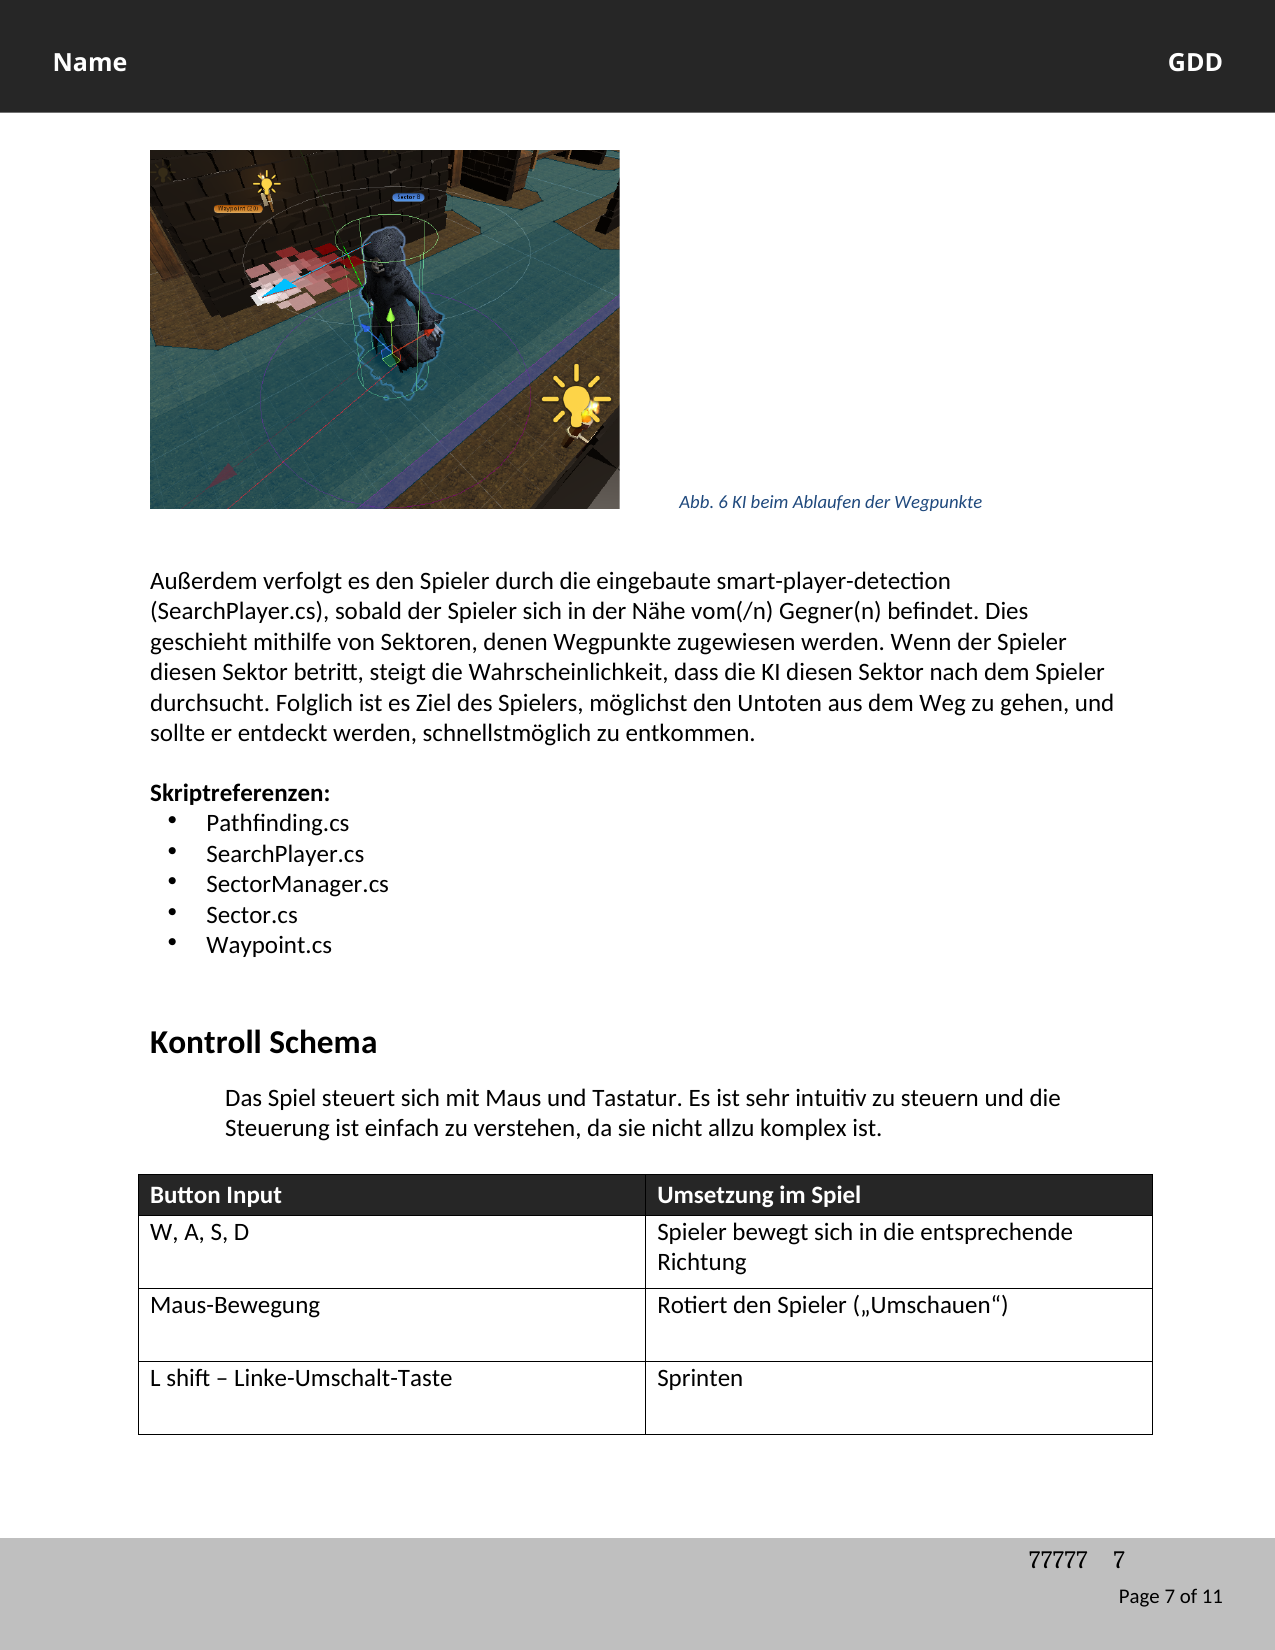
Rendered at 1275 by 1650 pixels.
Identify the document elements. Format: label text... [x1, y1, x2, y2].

list SearchPlayer.cs [169, 838, 1125, 868]
list Sector.cs [169, 899, 1125, 929]
text Das Spiel steuert sich mit Maus und Tastatur. Es ist sehr intuitiv zu steuern und die Steuerung ist einfach zu verstehen, da sie nicht allzu komplex ist. [225, 1082, 1125, 1143]
list Pathfinding.cs [169, 807, 1125, 838]
table_cell Rotiert den Spieler („Umschauen“) [646, 1289, 1152, 1361]
text Skriptreferenzen: [150, 777, 1125, 807]
table_cell L shift – Linke-Umschalt-Taste [139, 1362, 645, 1434]
subtitle Kontroll Schema [150, 1021, 1125, 1062]
table_header Button Input [139, 1175, 645, 1215]
table_header Umsetzung im Spiel [646, 1175, 1152, 1215]
text Außerdem verfolgt es den Spieler durch die eingebaute smart-player-detection (SearchPlayer.cs), sobald der Spieler sich in der Nähe vom(/n) Gegner(n) befindet. Dies geschieht mithilfe von Sektoren, denen Wegpunkte zugewiesen werden. Wenn der Spieler diesen Sektor betritt, steigt die Wahrscheinlichkeit, dass die KI diesen Sektor nach dem Spieler durchsucht. Folglich ist es Ziel des Spielers, möglichst den Untoten aus dem Weg zu gehen, und sollte er entdeckt werden, schnellstmöglich zu entkommen. [150, 565, 1125, 777]
table_cell W, A, S, D [139, 1216, 645, 1288]
table_cell Maus-Bewegung [139, 1289, 645, 1361]
picture [150, 150, 620, 509]
list SectorManager.cs [169, 868, 1125, 899]
table_cell Sprinten [646, 1362, 1152, 1434]
table_cell Spieler bewegt sich in die entsprechende Richtung [646, 1216, 1152, 1288]
list Waypoint.cs [169, 929, 1125, 960]
